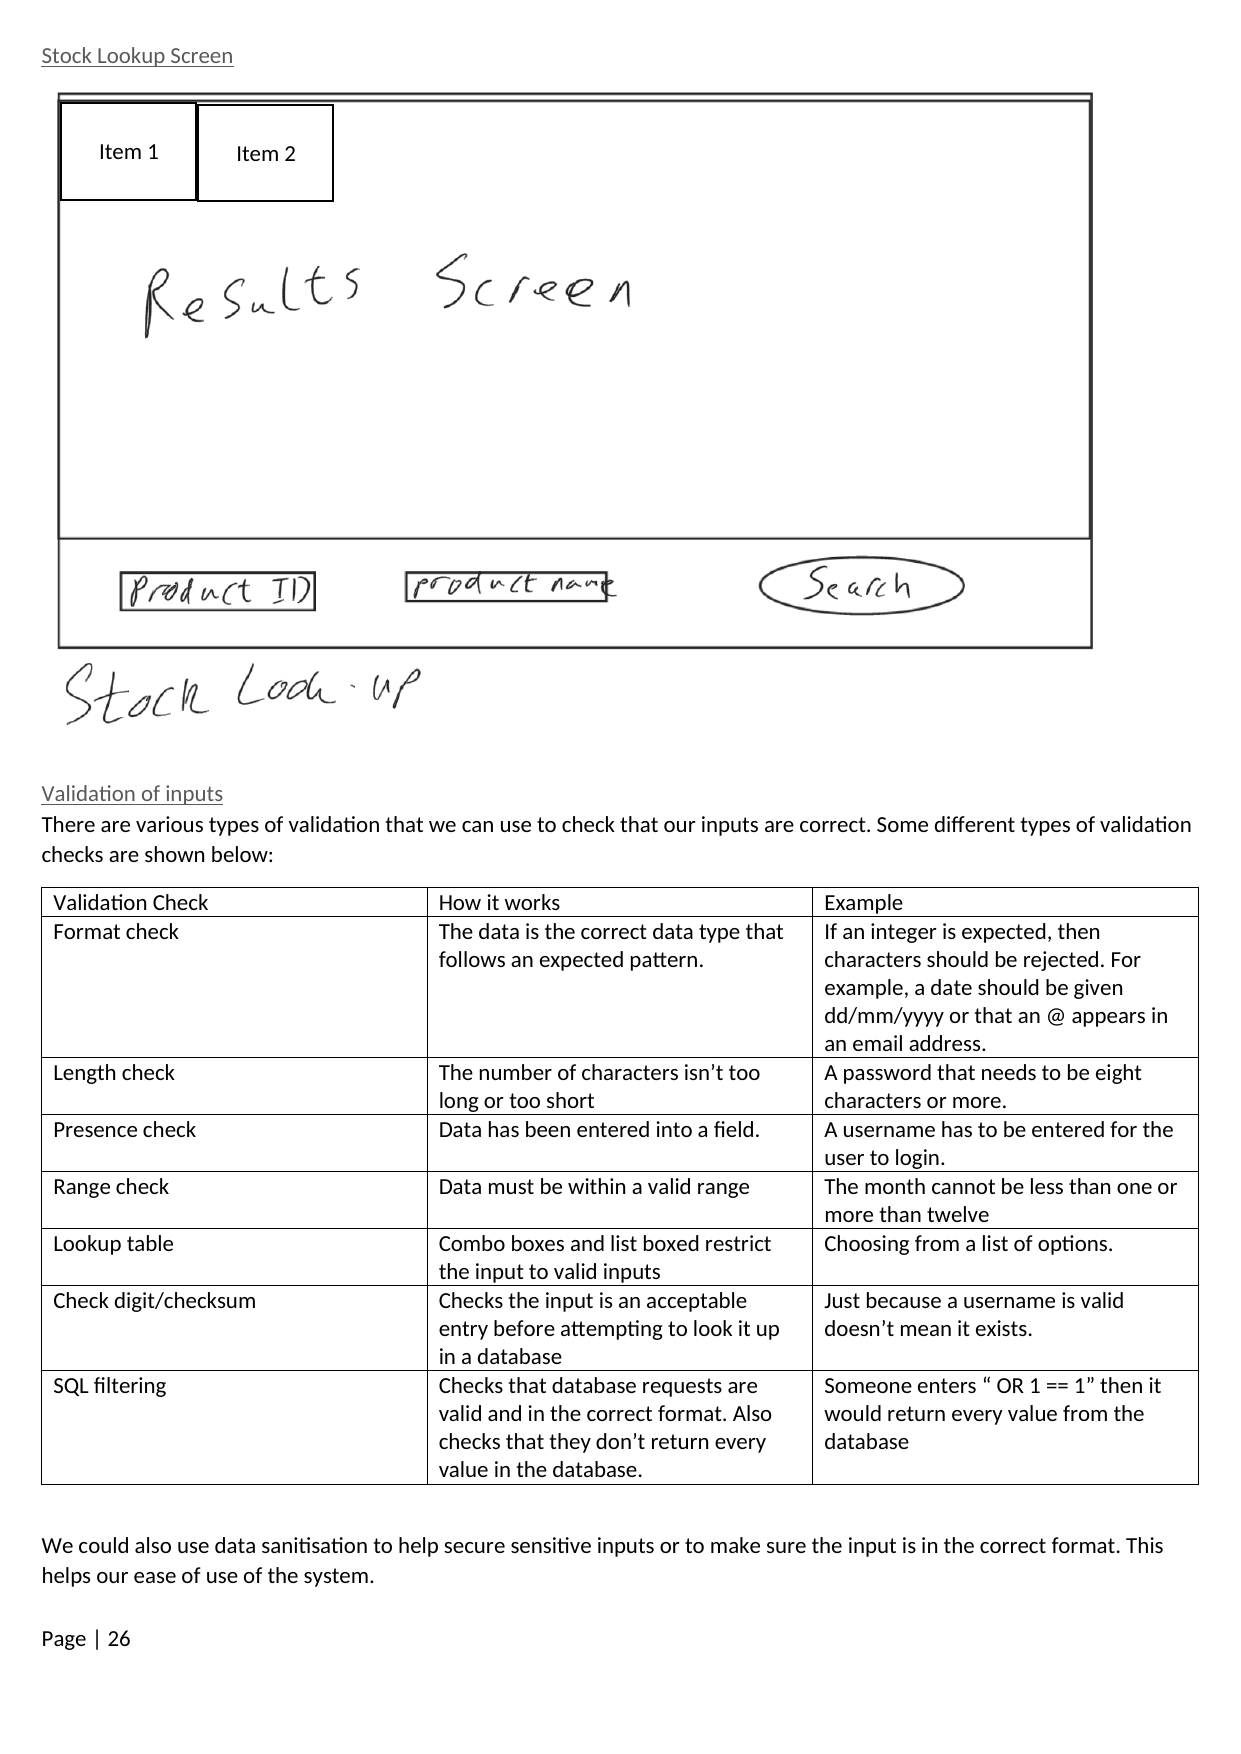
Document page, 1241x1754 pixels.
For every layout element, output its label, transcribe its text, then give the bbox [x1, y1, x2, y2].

table_cell Check digit/checksum [42, 1286, 427, 1370]
table_cell Checks the input is an acceptable entry before attempting to look it up in a database [428, 1286, 812, 1370]
table_cell The number of characters isn’t too long or too short [428, 1058, 812, 1114]
table_cell Range check [42, 1172, 427, 1228]
table_cell Just because a username is valid doesn’t mean it exists. [813, 1286, 1198, 1370]
table_cell Combo boxes and list boxed restrict the input to valid inputs [428, 1229, 812, 1285]
table_cell Someone enters “ OR 1 == 1” then it would return every value from the database [813, 1371, 1198, 1483]
table_cell Format check [42, 917, 427, 1057]
table_header Example [813, 888, 1198, 916]
table_cell Data must be within a valid range [428, 1172, 812, 1228]
table_cell Length check [42, 1058, 427, 1114]
text We could also use data sanitisation to help secure sensitive inputs or to make sure the input is in the correct format. This helps our ease of use of the system. [41, 1531, 1199, 1590]
picture [41, 71, 1125, 761]
table_cell The data is the correct data type that follows an expected pattern. [428, 917, 812, 1057]
table_cell A username has to be entered for the user to login. [813, 1115, 1198, 1171]
subtitle Validation of inputs [41, 779, 1199, 807]
table_cell Lookup table [42, 1229, 427, 1285]
table_cell The month cannot be less than one or more than twelve [813, 1172, 1198, 1228]
table_cell Choosing from a list of options. [813, 1229, 1198, 1285]
table_cell Data has been entered into a field. [428, 1115, 812, 1171]
table_cell Presence check [42, 1115, 427, 1171]
table_cell Checks that database requests are valid and in the correct format. Also checks that they don’t return every value in the database. [428, 1371, 812, 1483]
table_cell If an integer is expected, then characters should be rejected. For example, a date should be given dd/mm/yyyy or that an @ appears in an email address. [813, 917, 1198, 1057]
table_cell SQL filtering [42, 1371, 427, 1483]
table_header Validation Check [42, 888, 427, 916]
table_cell A password that needs to be eight characters or more. [813, 1058, 1198, 1114]
text There are various types of validation that we can use to check that our inputs are correct. Some different types of validation checks are shown below: [41, 810, 1199, 868]
subtitle Stock Lookup Screen [41, 41, 1199, 69]
table_header How it works [428, 888, 812, 916]
